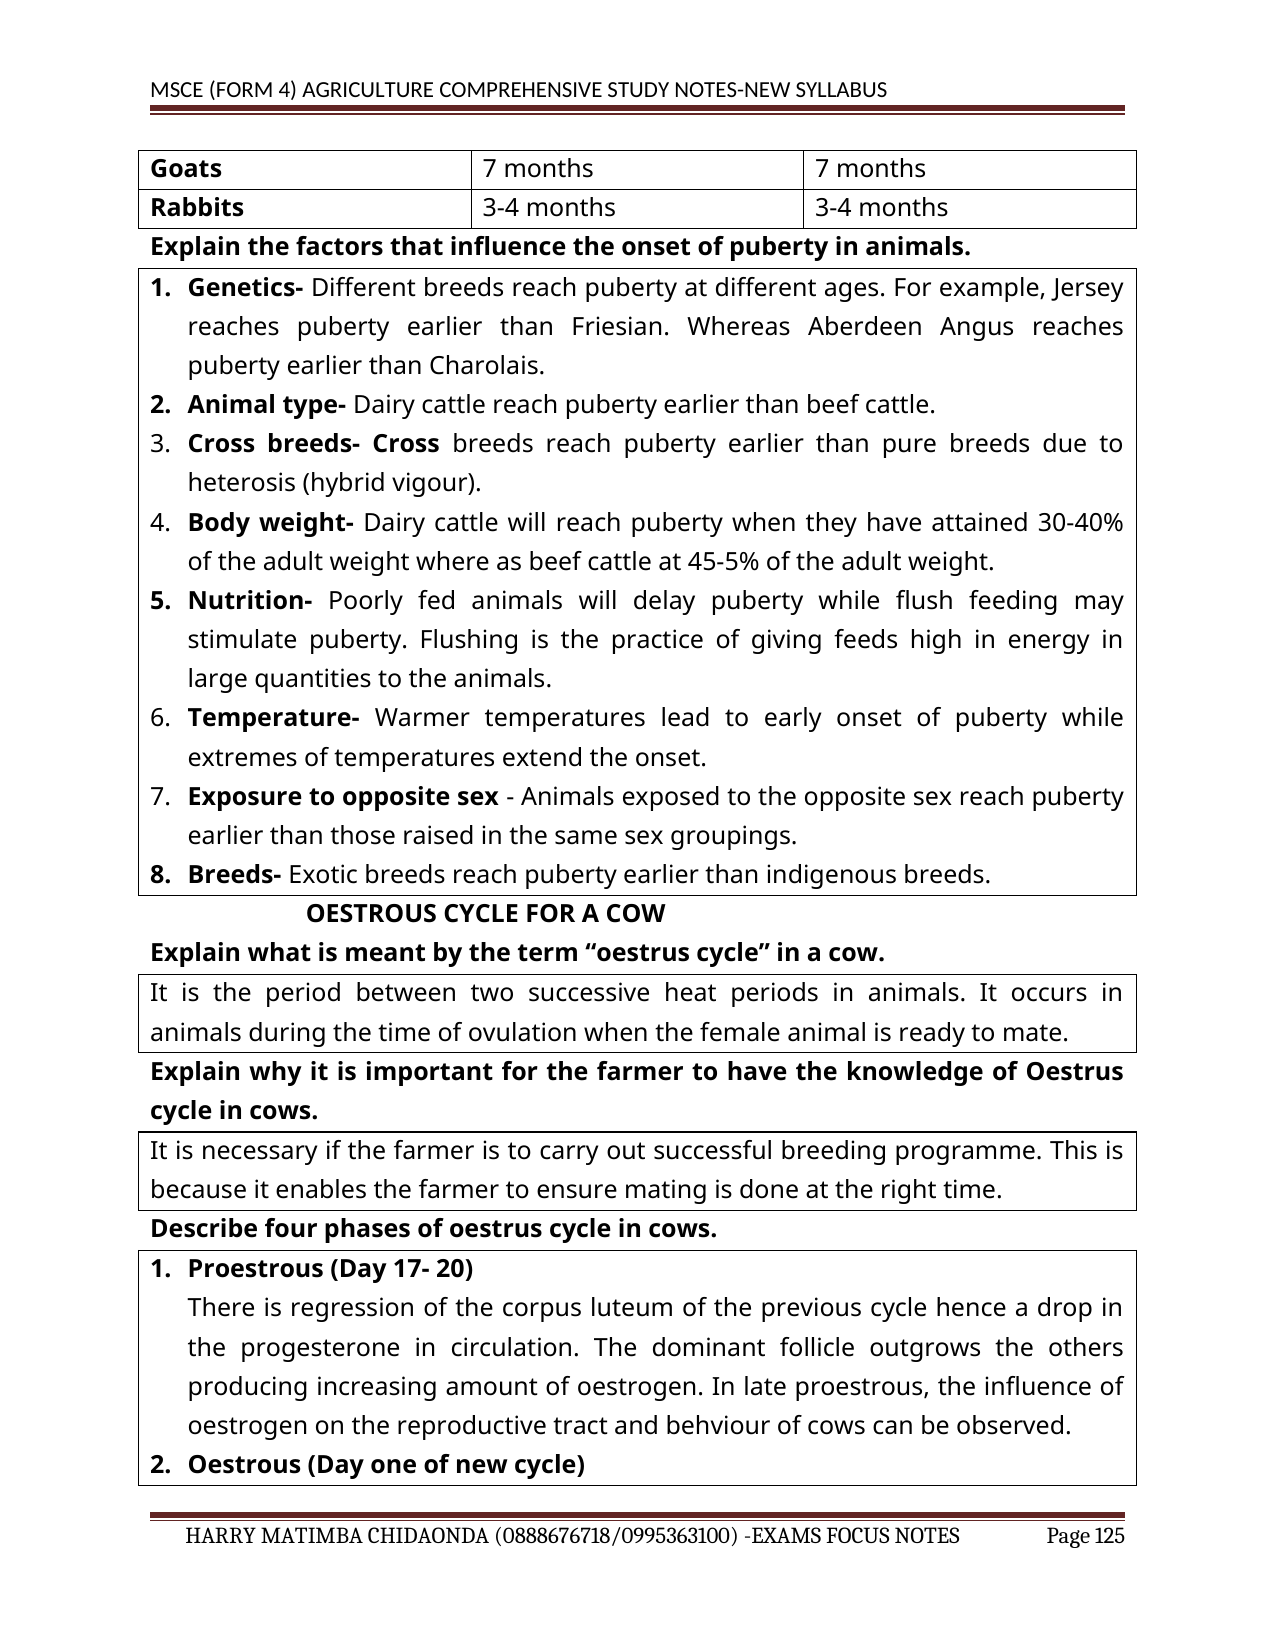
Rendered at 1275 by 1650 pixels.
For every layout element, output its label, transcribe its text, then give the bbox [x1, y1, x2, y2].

table_header Genetics- Different breeds reach puberty at different ages. For example, Jersey reaches puberty earlier than Friesian. Whereas Aberdeen Angus reaches puberty earlier than Charolais. Animal type- Dairy cattle reach puberty earlier than beef cattle. Cross breeds- Cross breeds reach puberty earlier than pure breeds due to heterosis (hybrid vigour). Body weight- Dairy cattle will reach puberty when they have attained 30-40% of the adult weight where as beef cattle at 45-5% of the adult weight. Nutrition- Poorly fed animals will delay puberty while flush feeding may stimulate puberty. Flushing is the practice of giving feeds high in energy in large quantities to the animals. Temperature- Warmer temperatures lead to early onset of puberty while extremes of temperatures extend the onset. Exposure to opposite sex - Animals exposed to the opposite sex reach puberty earlier than those raised in the same sex groupings. Breeds- Exotic breeds reach puberty earlier than indigenous breeds. [139, 269, 1136, 894]
table_cell 7 months [804, 151, 1136, 189]
text Explain the factors that influence the onset of puberty in animals. [150, 229, 1125, 263]
text Explain why it is important for the farmer to have the knowledge of Oestrus cycle in cows. [150, 1053, 1125, 1126]
table_cell 7 months [472, 151, 803, 189]
text OESTROUS CYCLE FOR A COW [150, 896, 1125, 930]
table_header It is the period between two successive heat periods in animals. It occurs in animals during the time of ovulation when the female animal is ready to mate. [139, 975, 1136, 1052]
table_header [139, 1251, 1136, 1484]
text Describe four phases of oestrus cycle in cows. [150, 1211, 1125, 1245]
table_cell 3-4 months [804, 190, 1136, 228]
table_cell Goats [139, 151, 471, 189]
table_cell 3-4 months [472, 190, 803, 228]
table_cell Rabbits [139, 190, 471, 228]
text Explain what is meant by the term “oestrus cycle” in a cow. [150, 935, 1125, 969]
table_header It is necessary if the farmer is to carry out successful breeding programme. This is because it enables the farmer to ensure mating is done at the right time. [139, 1133, 1136, 1209]
